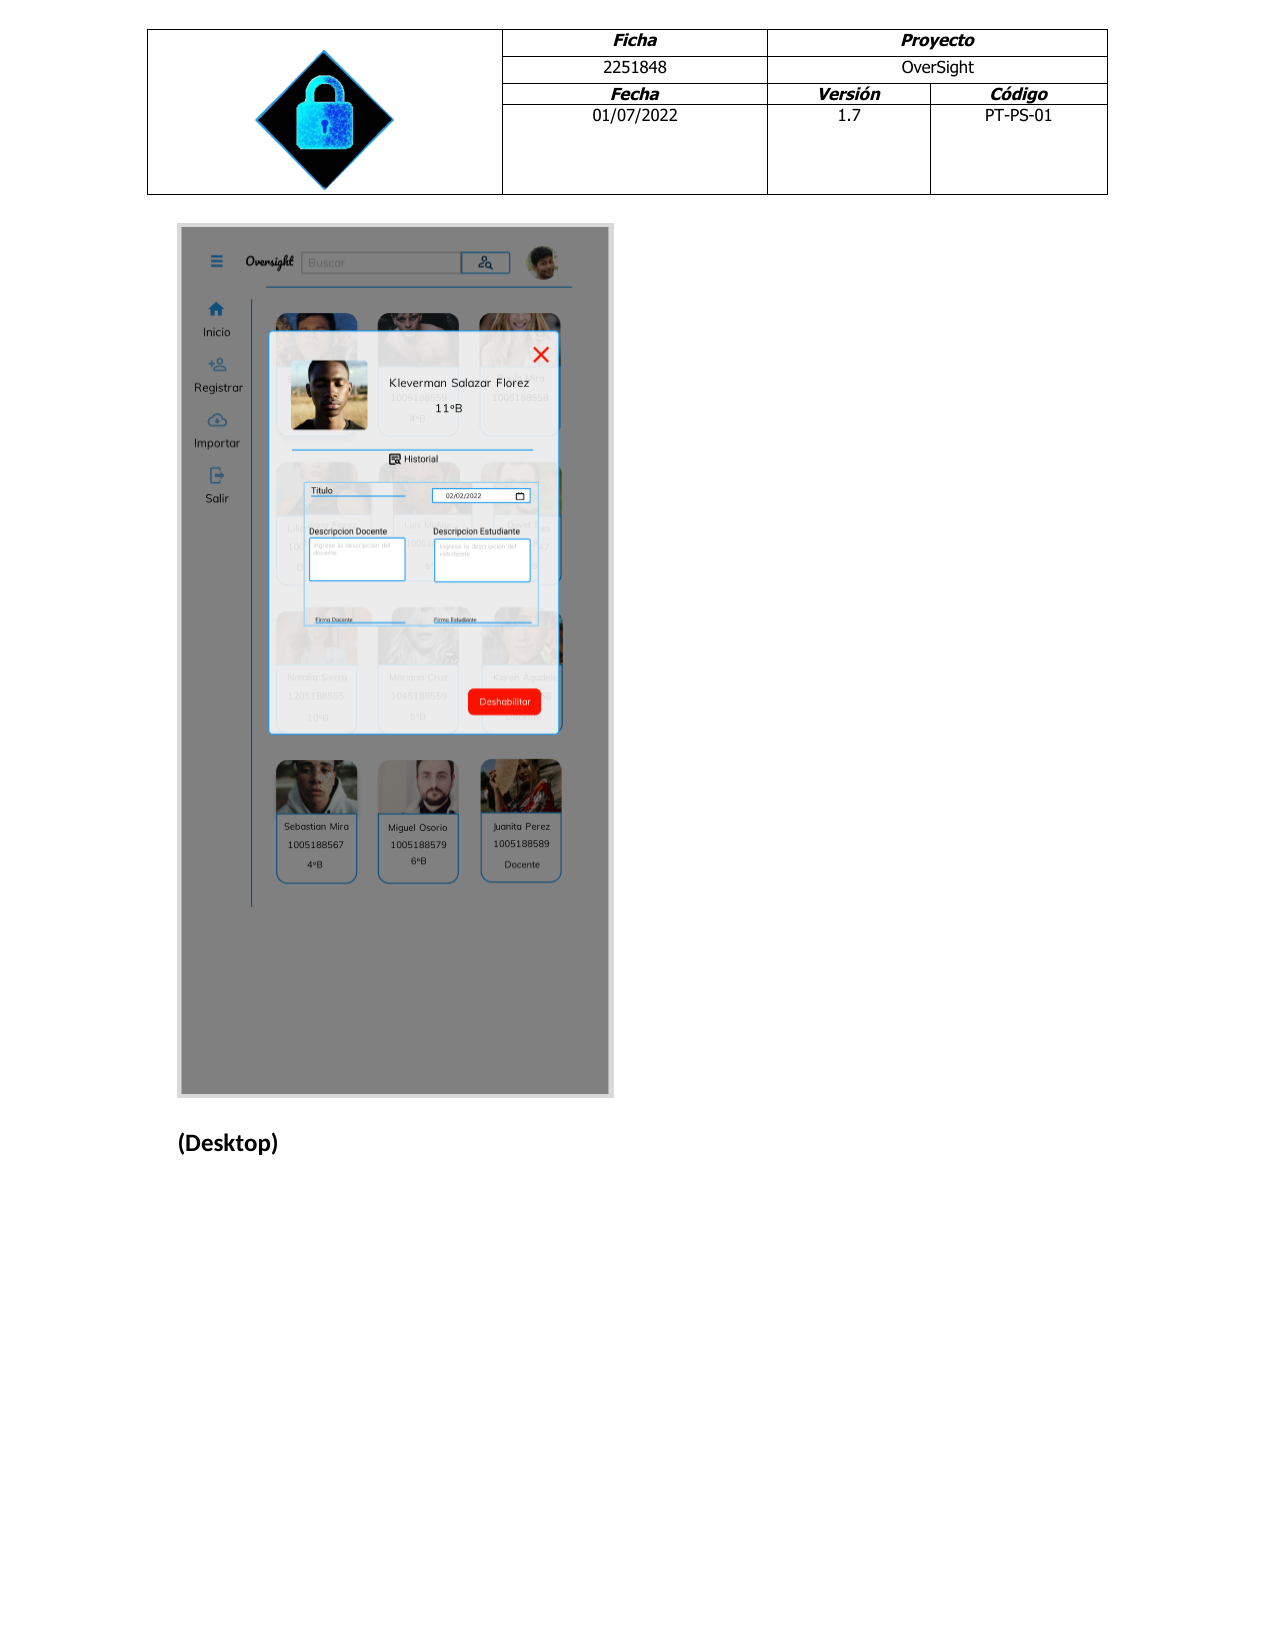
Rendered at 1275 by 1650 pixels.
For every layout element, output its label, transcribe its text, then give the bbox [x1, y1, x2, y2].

picture [181, 227, 609, 1094]
picture [246, 50, 404, 194]
text (Desktop) [177, 1127, 1098, 1158]
